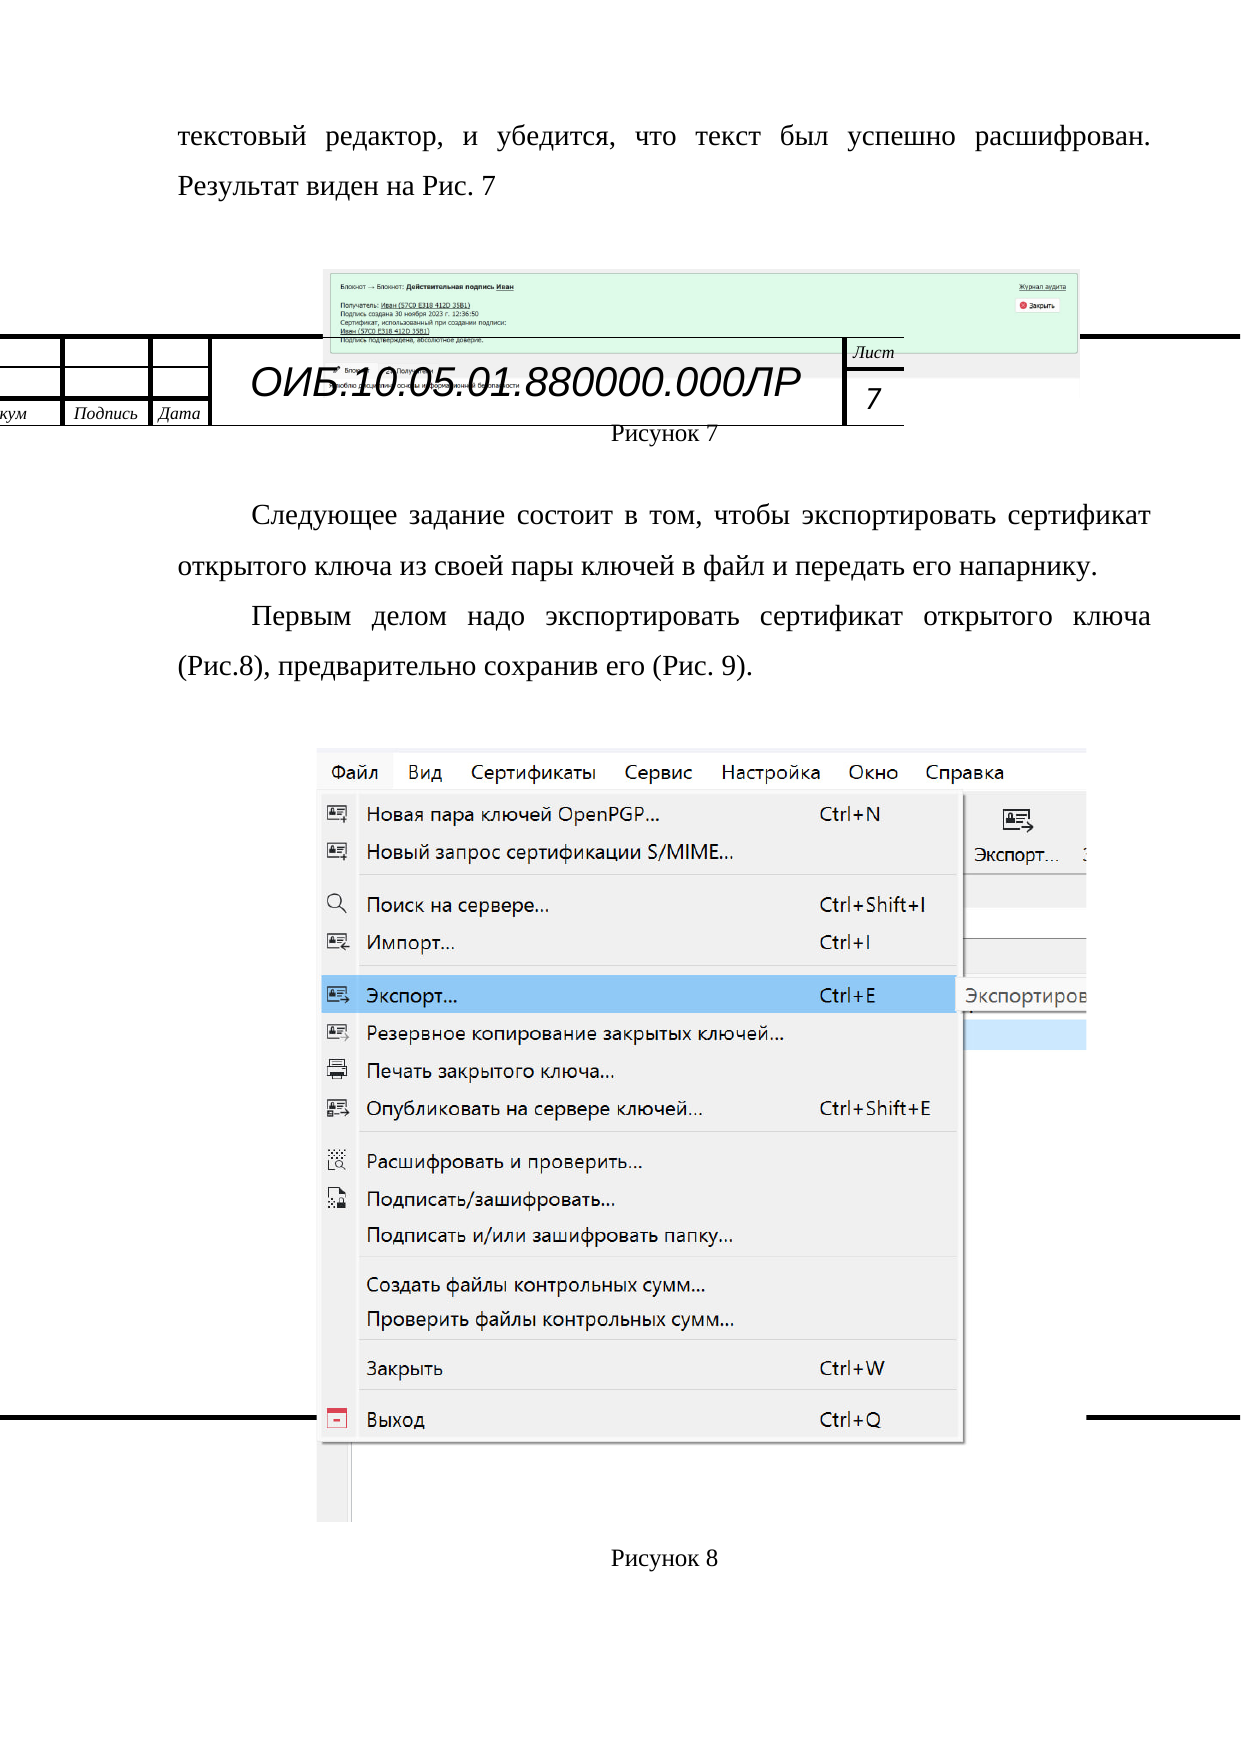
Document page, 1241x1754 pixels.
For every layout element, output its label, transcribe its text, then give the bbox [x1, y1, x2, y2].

subtitle Рисунок 8 [177, 1543, 1152, 1572]
text Первым делом надо экспортировать сертификат открытого ключа (Рис.8), предварительно сохранив его (Рис. 9). [177, 598, 1152, 682]
picture [322, 269, 1080, 398]
subtitle Рисунок 7 [177, 418, 1152, 447]
picture [316, 748, 1087, 1522]
picture [322, 383, 333, 393]
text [177, 118, 1152, 202]
picture [322, 338, 842, 398]
text Следующее задание состоит в том, чтобы экспортировать сертификат открытого ключа из своей пары ключей в файл и передать его напарнику. [177, 497, 1152, 581]
